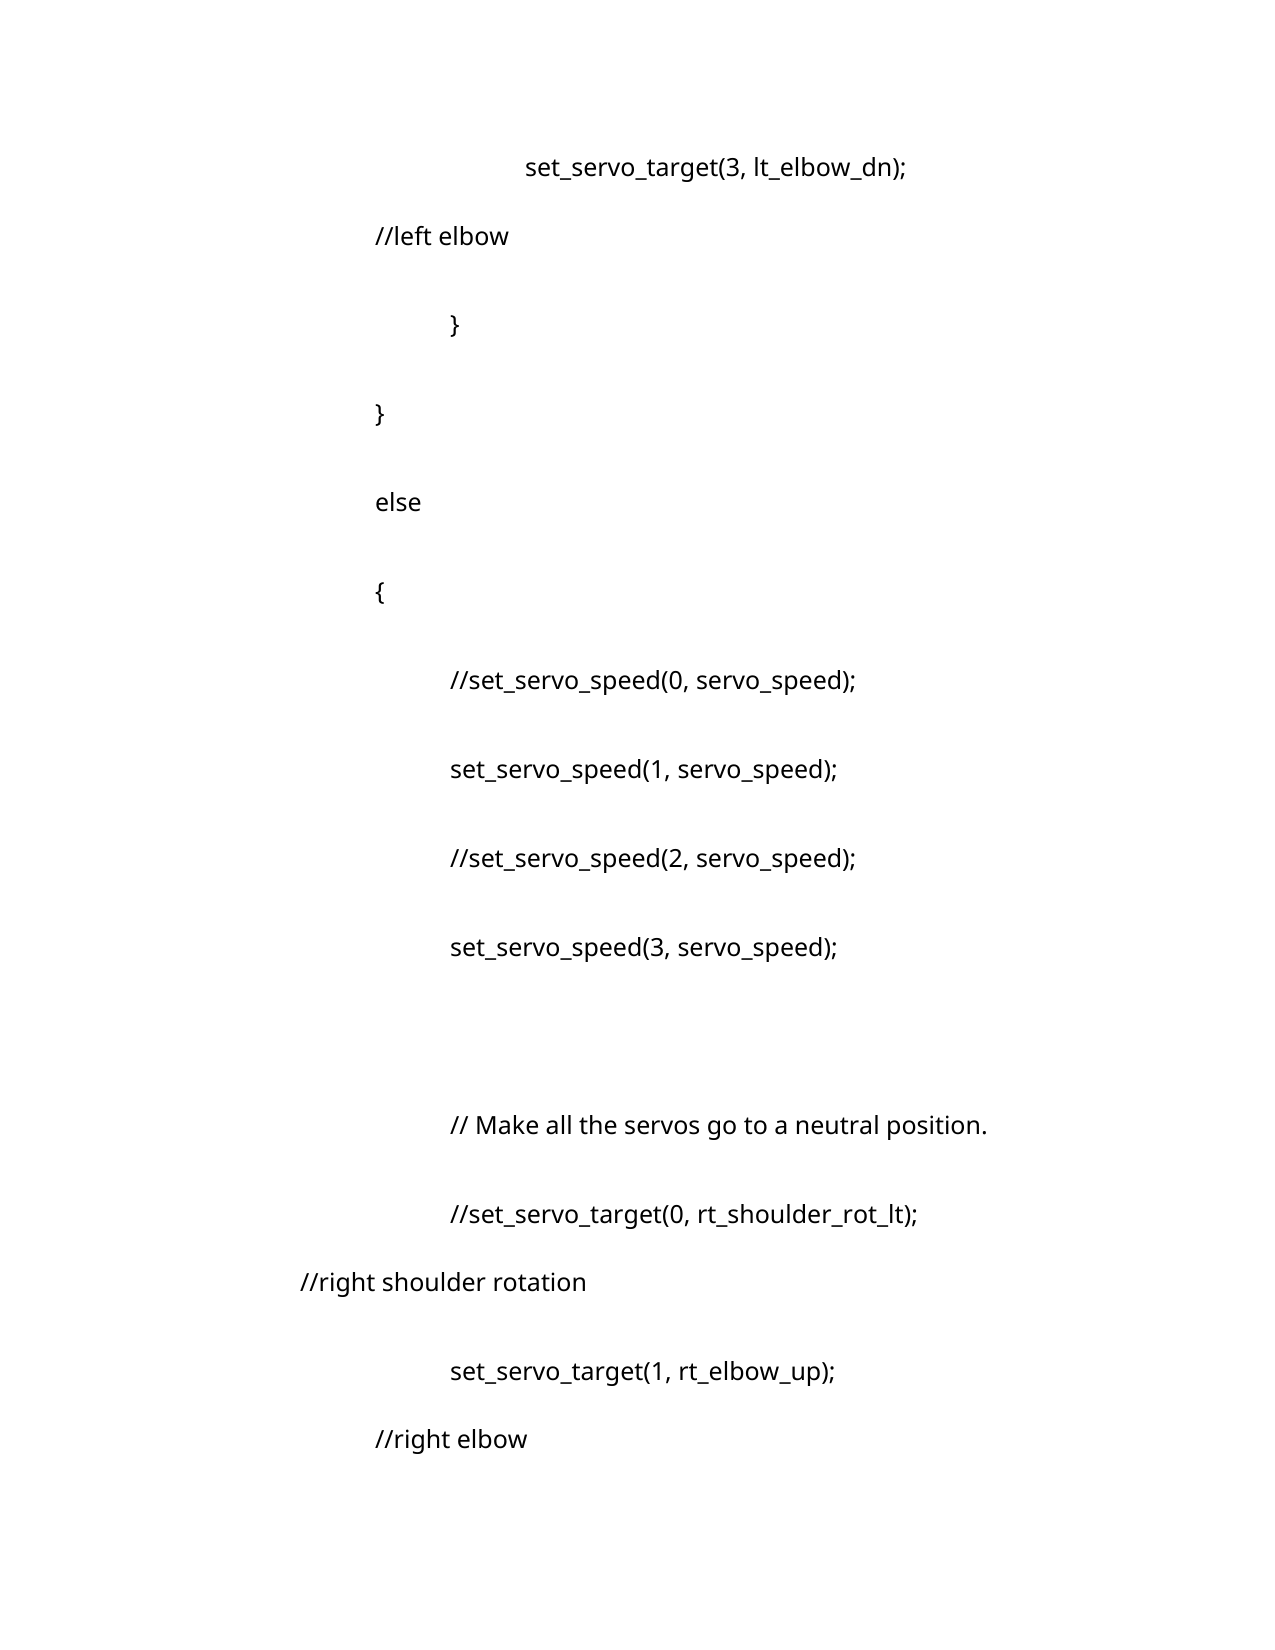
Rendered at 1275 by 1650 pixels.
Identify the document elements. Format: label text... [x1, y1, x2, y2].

text } [225, 307, 1050, 341]
text //set_servo_speed(0, servo_speed); [225, 663, 1050, 697]
text set_servo_target(3, lt_elbow_dn); //left elbow [225, 150, 1050, 252]
text set_servo_speed(1, servo_speed); [225, 752, 1050, 786]
text else [225, 485, 1050, 519]
text } [225, 396, 1050, 430]
text set_servo_speed(3, servo_speed); [225, 930, 1050, 964]
text //set_servo_speed(2, servo_speed); [225, 841, 1050, 875]
text // Make all the servos go to a neutral position. [225, 1108, 1050, 1142]
text set_servo_target(1, rt_elbow_up); //right elbow [225, 1354, 1050, 1456]
text { [225, 574, 1050, 608]
text //set_servo_target(0, rt_shoulder_rot_lt); //right shoulder rotation [225, 1197, 1050, 1299]
